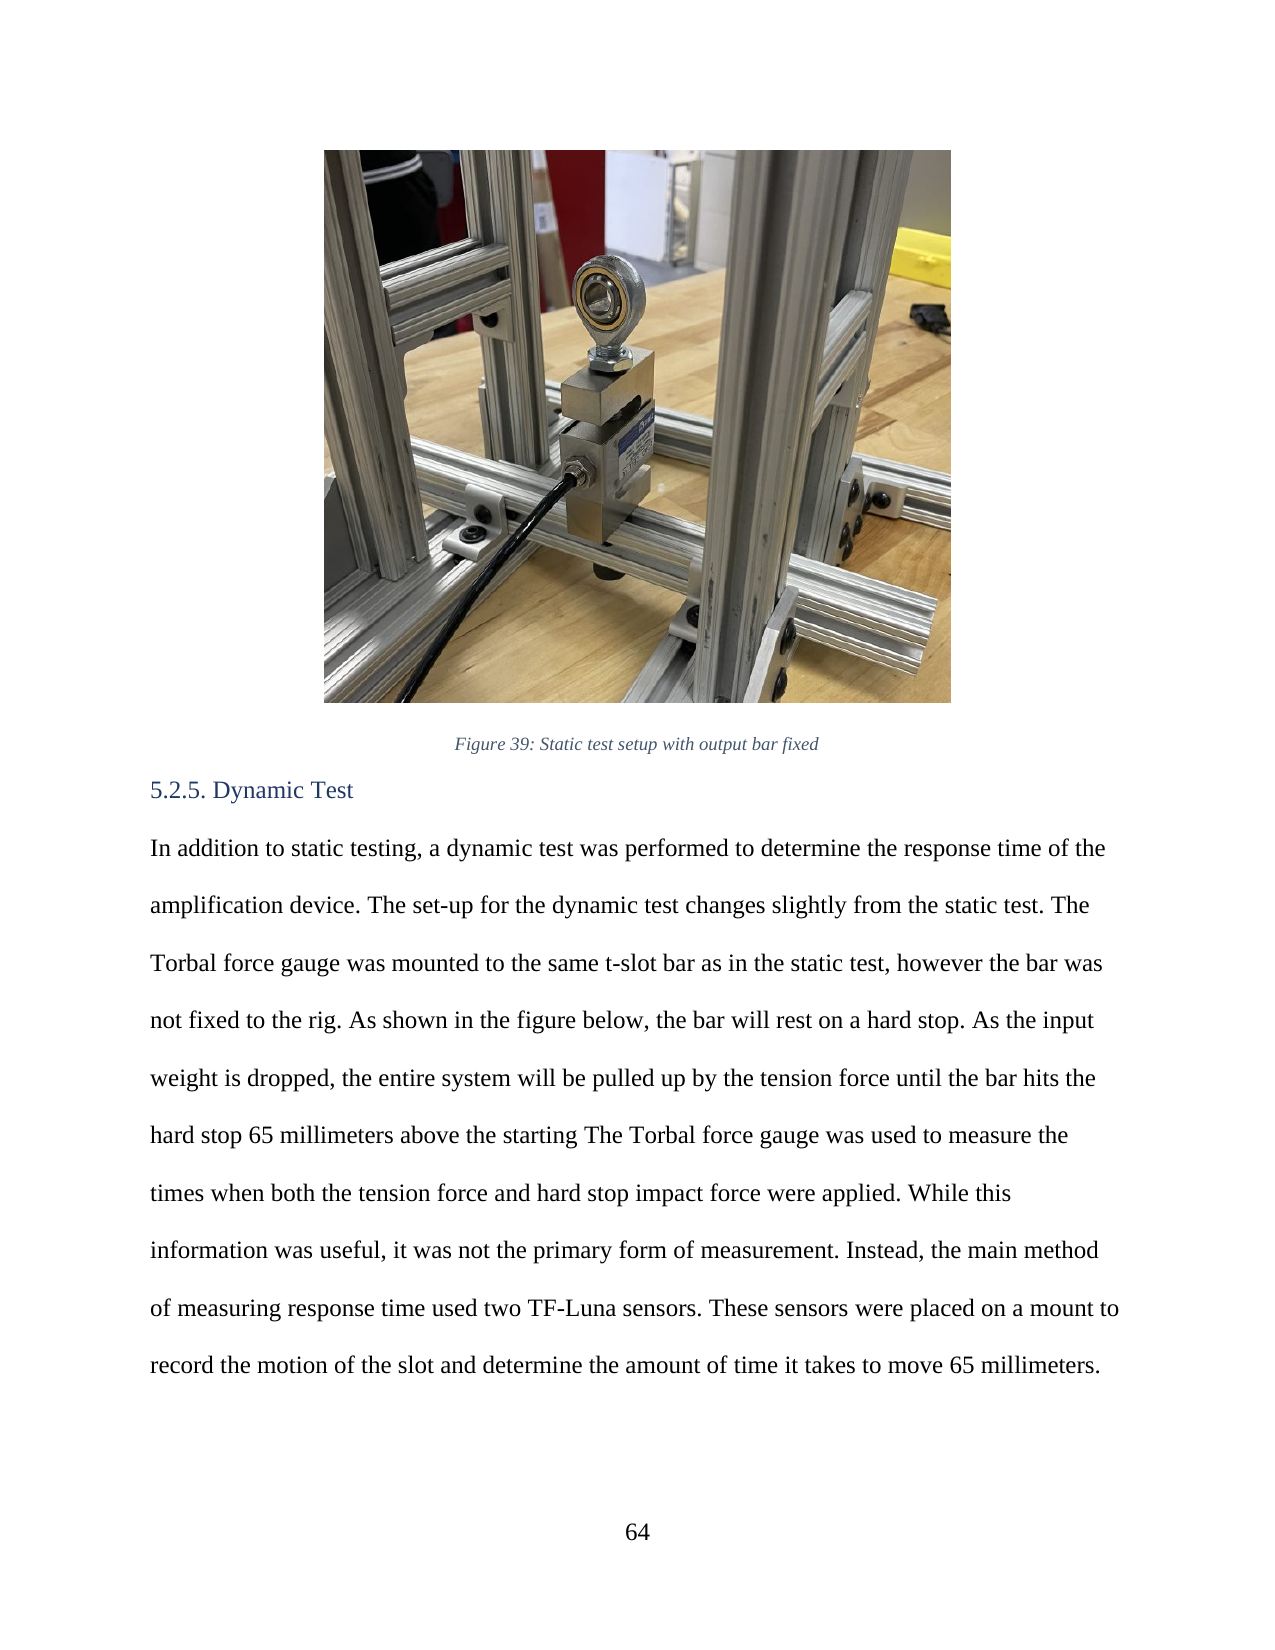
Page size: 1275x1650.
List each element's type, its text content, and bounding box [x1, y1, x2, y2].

text In addition to static testing, a dynamic test was performed to determine the response time of the amplification device. The set-up for the dynamic test changes slightly from the static test. The Torbal force gauge was mounted to the same t-slot bar as in the static test, however the bar was not fixed to the rig. As shown in the figure below, the bar will rest on a hard stop. As the input weight is dropped, the entire system will be pulled up by the tension force until the bar hits the hard stop 65 millimeters above the starting The Torbal force gauge was used to measure the times when both the tension force and hard stop impact force were applied. While this information was useful, it was not the primary form of measurement. Instead, the main method of measuring response time used two TF-Luna sensors. These sensors were placed on a mount to record the motion of the slot and determine the amount of time it takes to move 65 millimeters. [150, 833, 1125, 1379]
text Figure 39: Static test setup with output bar fixed [150, 733, 1125, 755]
subtitle 5.2.5. Dynamic Test [150, 776, 1125, 804]
picture [324, 150, 951, 703]
